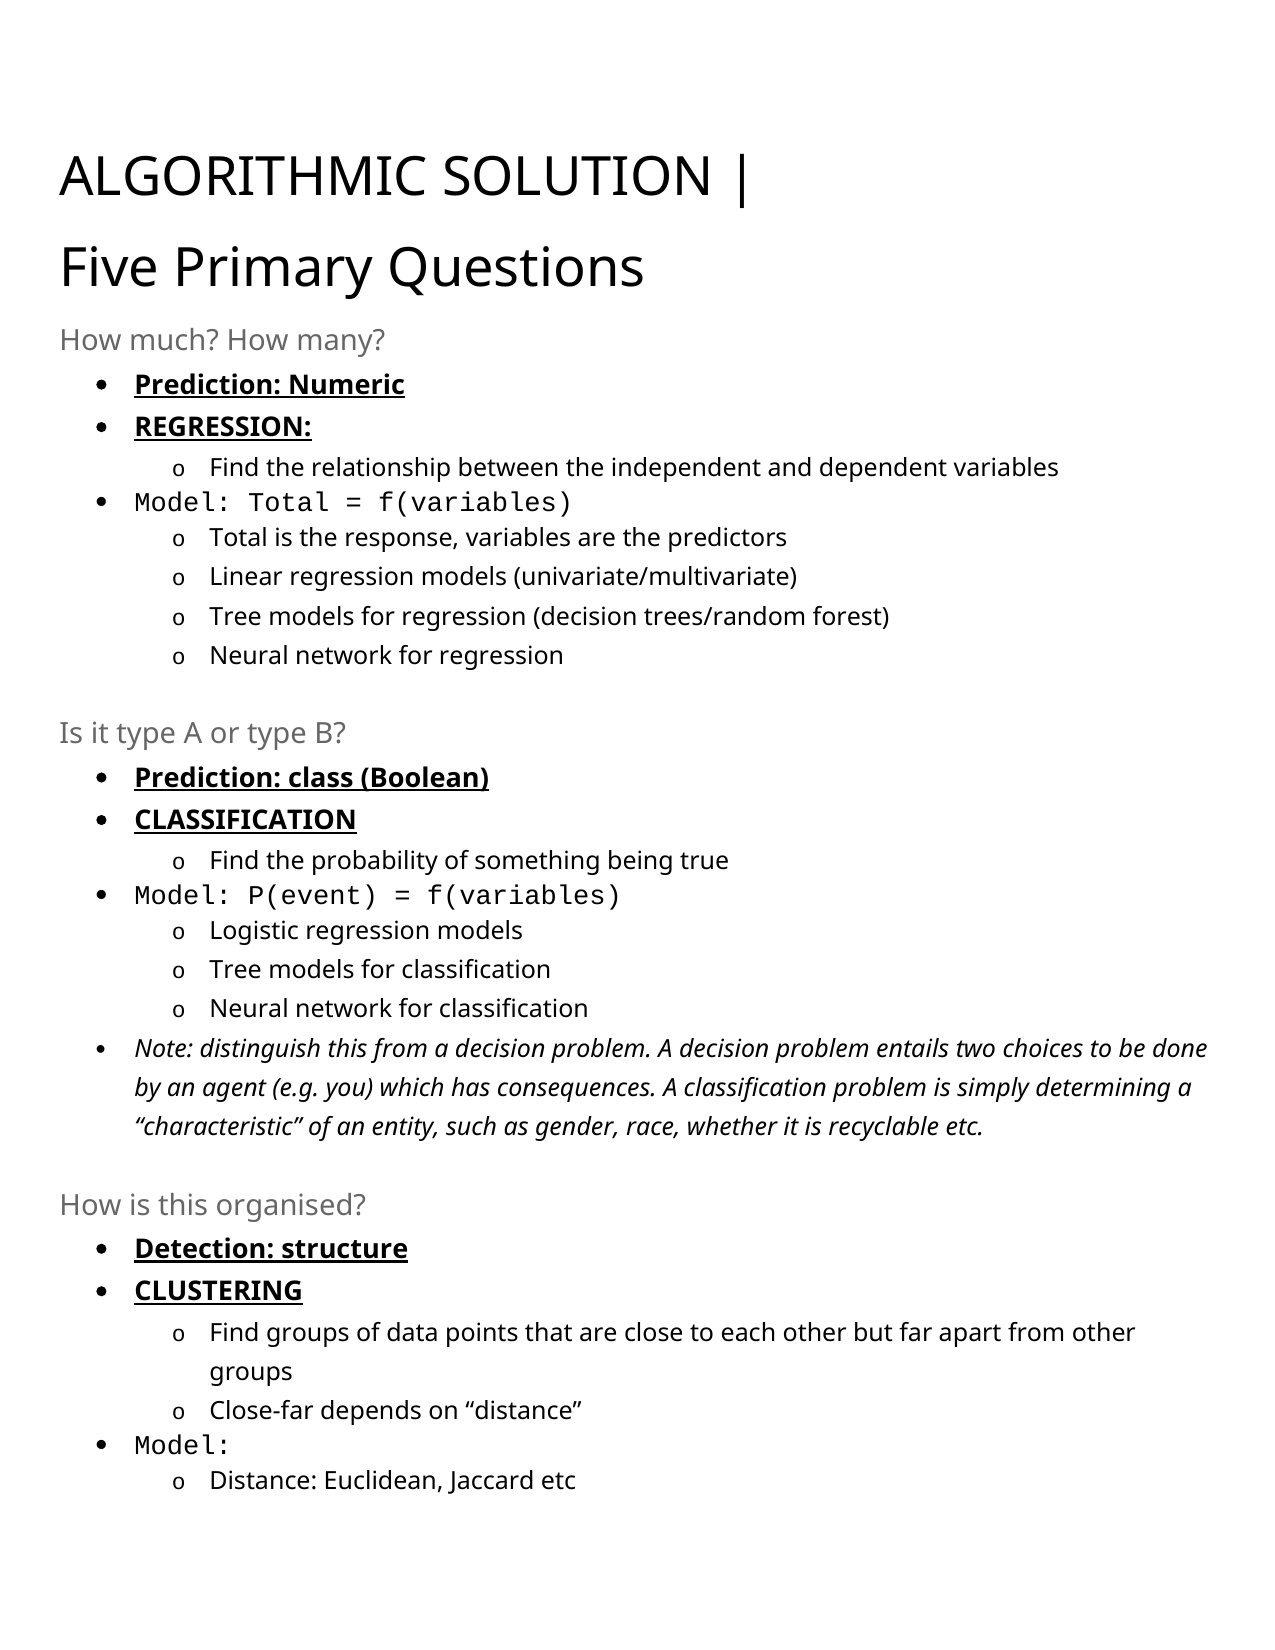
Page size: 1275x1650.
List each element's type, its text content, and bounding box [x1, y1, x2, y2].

subtitle Five Primary Questions [59, 228, 1216, 302]
list Model: P(event) = f(variables) [97, 882, 1216, 913]
list Find groups of data points that are close to each other but far apart from other groups [172, 1314, 1216, 1387]
subtitle CLUSTERING [97, 1272, 1216, 1309]
list Neural network for regression [172, 637, 1216, 671]
list Total is the response, variables are the predictors [172, 520, 1216, 554]
list Logistic regression models [172, 913, 1216, 947]
subtitle How is this organised? [59, 1184, 1216, 1223]
subtitle ALGORITHMIC SOLUTION | [59, 137, 1216, 211]
subtitle Prediction: class (Boolean) [97, 758, 1216, 795]
subtitle REGRESSION: [97, 408, 1216, 444]
list Linear regression models (univariate/multivariate) [172, 559, 1216, 593]
list Find the relationship between the independent and dependent variables [172, 450, 1216, 484]
subtitle CLASSIFICATION [97, 801, 1216, 837]
subtitle Is it type A or type B? [59, 712, 1216, 752]
subtitle Detection: structure [97, 1229, 1216, 1266]
list Model: [97, 1432, 1216, 1462]
list Neural network for classification [172, 991, 1216, 1025]
list Find the probability of something being true [172, 843, 1216, 877]
list Tree models for regression (decision trees/random forest) [172, 598, 1216, 632]
list Model: Total = f(variables) [97, 489, 1216, 520]
subtitle Prediction: Numeric [97, 365, 1216, 402]
list Distance: Euclidean, Jaccard etc [172, 1462, 1216, 1496]
list Close-far depends on “distance” [172, 1392, 1216, 1427]
list Tree models for classification [172, 952, 1216, 986]
list Note: distinguish this from a decision problem. A decision problem entails two choices to be done by an agent (e.g. you) which has consequences. A classification problem is simply determining a “characteristic” of an entity, such as gender, race, whether it is recyclable etc. [97, 1030, 1216, 1143]
subtitle How much? How many? [59, 319, 1216, 359]
